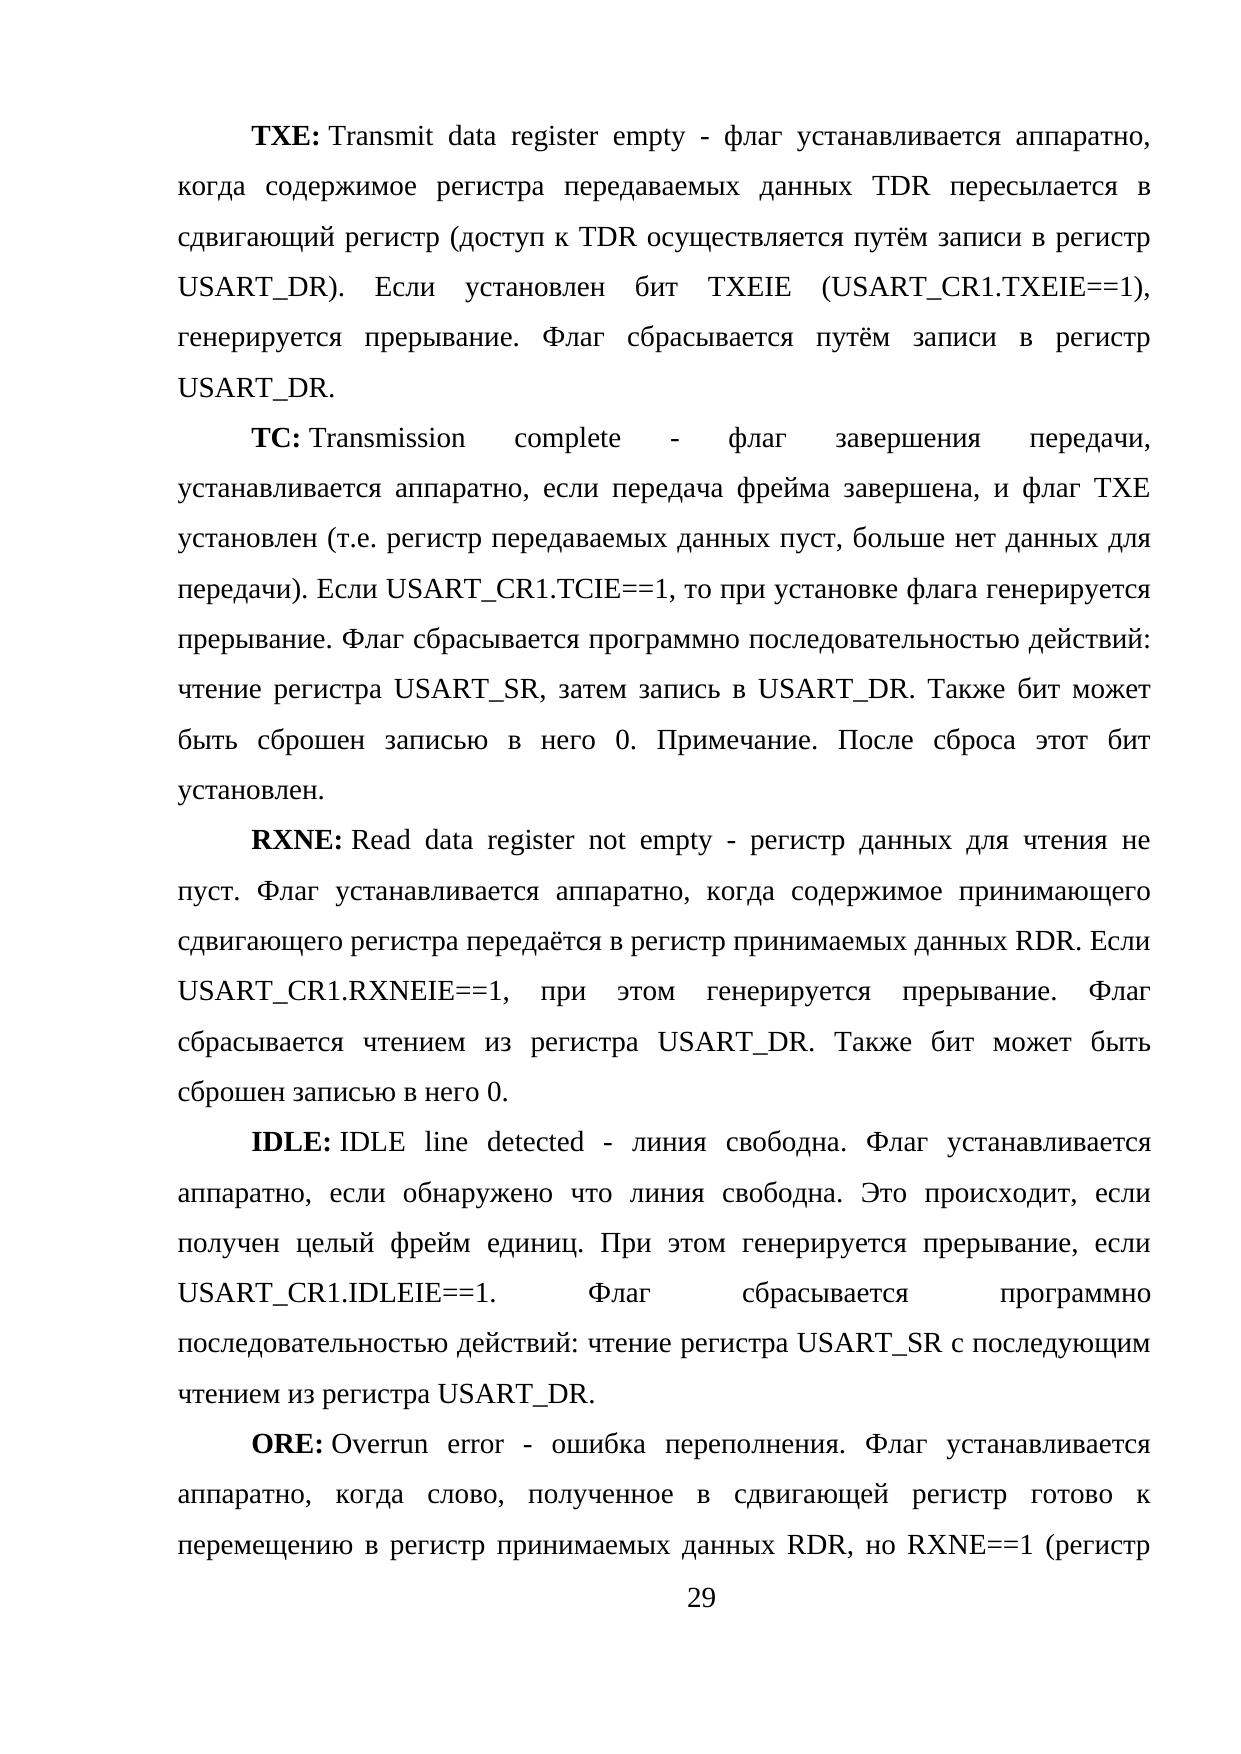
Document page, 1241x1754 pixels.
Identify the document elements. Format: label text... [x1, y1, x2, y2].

text IDLE: IDLE line detected - линия свободна. Флаг устанавливается аппаратно, если обнаружено что линия свободна. Это происходит, если получен целый фрейм единиц. При этом генерируется прерывание, если USART_CR1.IDLEIE==1. Флаг сбрасывается программно последовательностью действий: чтение регистра USART_SR с последующим чтением из регистра USART_DR. [177, 1124, 1152, 1409]
text TXE: Transmit data register empty - флаг устанавливается аппаратно, когда содержимое регистра передаваемых данных TDR пересылается в сдвигающий регистр (доступ к TDR осуществляется путём записи в регистр USART_DR). Если установлен бит TXEIE (USART_CR1.TXEIE==1), генерируется прерывание. Флаг сбрасывается путём записи в регистр USART_DR. [177, 118, 1152, 403]
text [177, 1426, 1152, 1560]
text RXNE: Read data register not empty - регистр данных для чтения не пуст. Флаг устанавливается аппаратно, когда содержимое принимающего сдвигающего регистра передаётся в регистр принимаемых данных RDR. Если USART_CR1.RXNEIE==1, при этом генерируется прерывание. Флаг сбрасывается чтением из регистра USART_DR. Также бит может быть сброшен записью в него 0. [177, 822, 1152, 1108]
text TC: Transmission complete - флаг завершения передачи, устанавливается аппаратно, если передача фрейма завершена, и флаг TXE установлен (т.е. регистр передаваемых данных пуст, больше нет данных для передачи). Если USART_CR1.TCIE==1, то при установке флага генерируется прерывание. Флаг сбрасывается программно последовательностью действий: чтение регистра USART_SR, затем запись в USART_DR. Также бит может быть сброшен записью в него 0. Примечание. После сброса этот бит установлен. [177, 420, 1152, 806]
